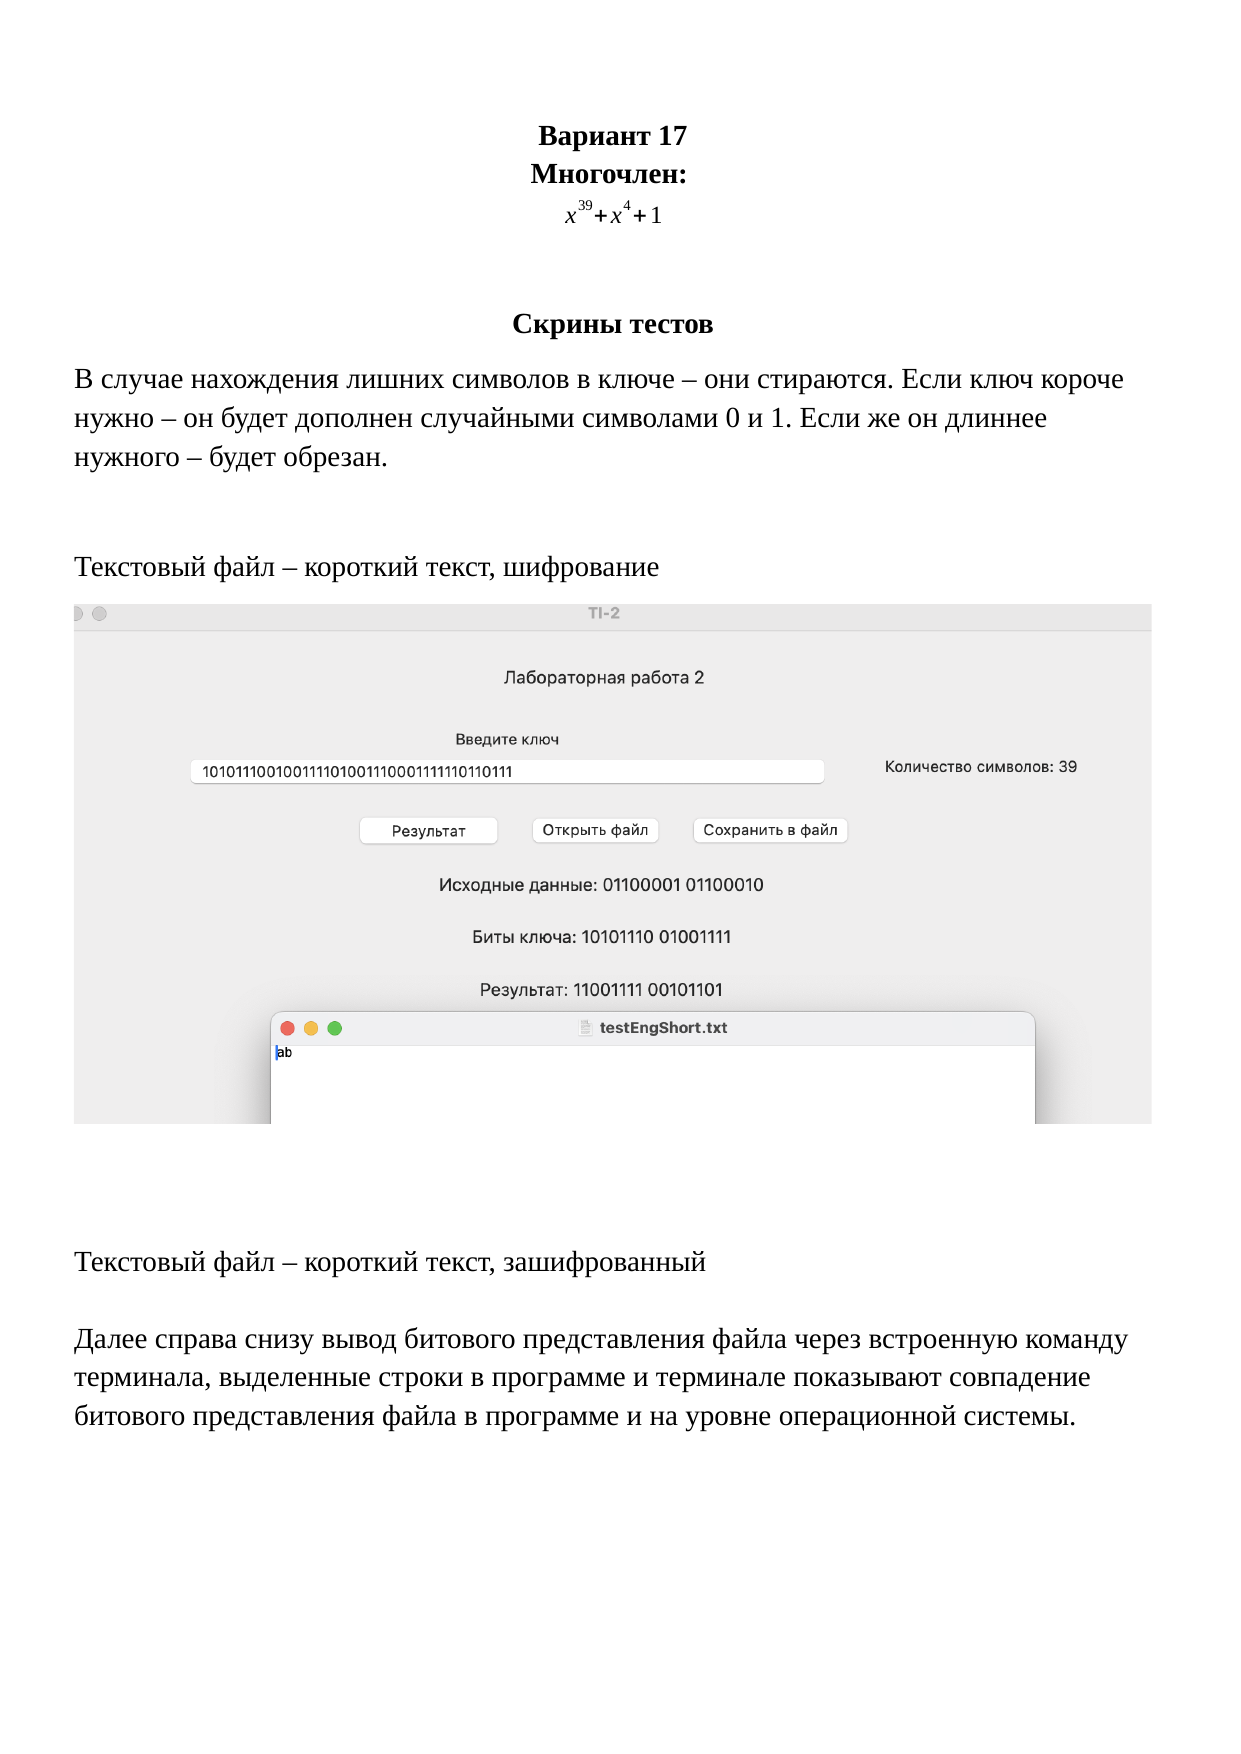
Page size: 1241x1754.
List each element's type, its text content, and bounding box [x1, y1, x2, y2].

list Далее справа снизу вывод битового представления файла через встроенную команду терминала, выделенные строки в программе и терминале показывают совпадение битового представления файла в программе и на уровне операционной системы. [74, 1321, 1152, 1432]
text Скрины тестов [74, 306, 1152, 340]
text Текстовый файл – короткий текст, шифрование [74, 549, 1152, 583]
list В случае нахождения лишних символов в ключе – они стираются. Если ключ короче нужно – он будет дополнен случайными символами 0 и 1. Если же он длиннее нужного – будет обрезан. [74, 362, 1152, 472]
list Текстовый файл – короткий текст, зашифрованный [74, 1244, 1152, 1277]
text Вариант 17 Многочлен: [74, 118, 1152, 229]
picture [73, 604, 1152, 1124]
